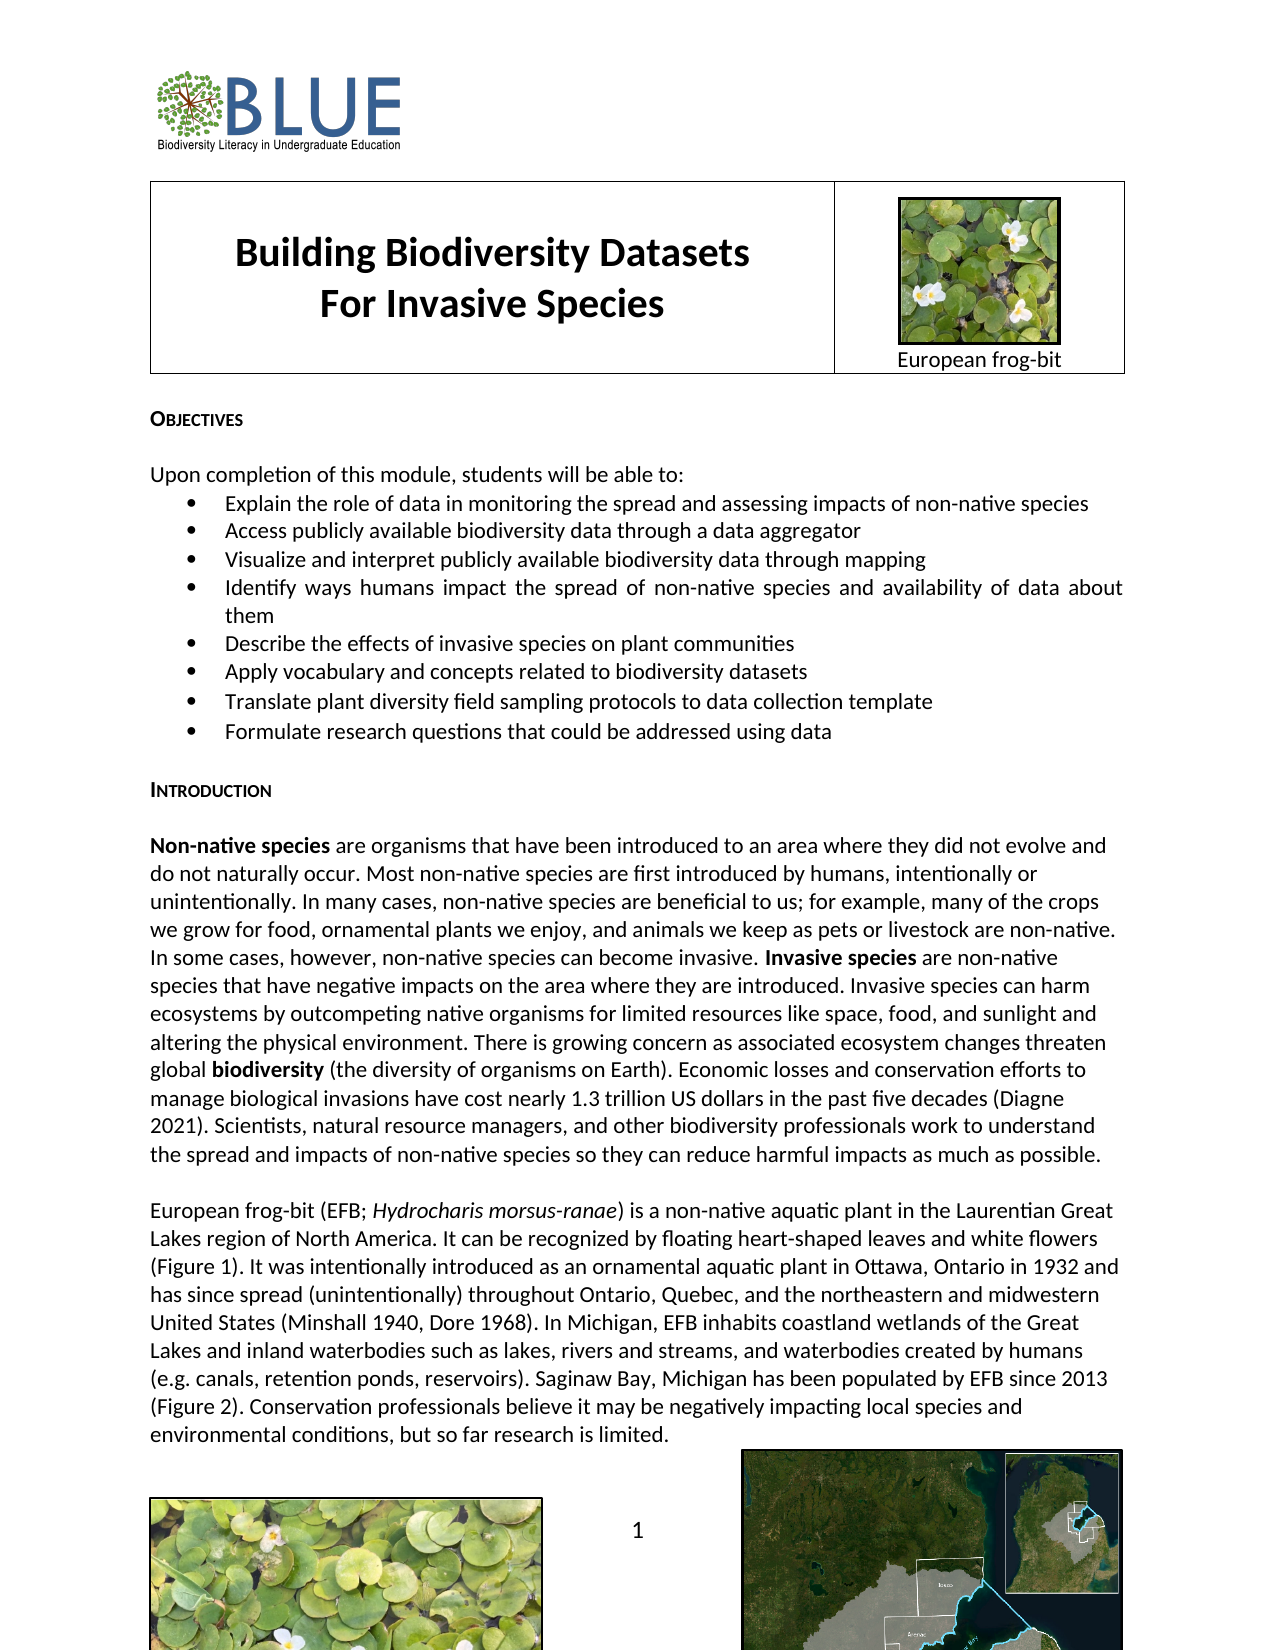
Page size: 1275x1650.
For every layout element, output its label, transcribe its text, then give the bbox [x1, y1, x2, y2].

picture [901, 200, 1057, 342]
text Introduction [150, 775, 1125, 803]
table_header European frog-bit [835, 182, 1124, 373]
picture [151, 1500, 541, 1650]
table_header Building Biodiversity Datasets For Invasive Species [151, 182, 834, 373]
list Describe the effects of invasive species on plant communities [187, 629, 1125, 657]
picture [743, 1451, 1121, 1650]
list Translate plant diversity field sampling protocols to data collection template [187, 687, 1125, 715]
list Apply vocabulary and concepts related to biodiversity datasets [187, 657, 1125, 685]
text Upon completion of this module, students will be able to: [150, 461, 1125, 489]
picture [152, 68, 415, 157]
subtitle Objectives [150, 404, 1125, 433]
list Formulate research questions that could be addressed using data [187, 717, 1125, 745]
list Visualize and interpret publicly available biodiversity data through mapping [187, 545, 1125, 573]
text Non-native species are organisms that have been introduced to an area where they did not evolve and do not naturally occur. Most non-native species are first introduced by humans, intentionally or unintentionally. In many cases, non-native species are beneficial to us; for example, many of the crops we grow for food, ornamental plants we enjoy, and animals we keep as pets or livestock are non-native. In some cases, however, non-native species can become invasive. Invasive species are non-native species that have negative impacts on the area where they are introduced. Invasive species can harm ecosystems by outcompeting native organisms for limited resources like space, food, and sunlight and altering the physical environment. There is growing concern as associated ecosystem changes threaten global biodiversity (the diversity of organisms on Earth). Economic losses and conservation efforts to manage biological invasions have cost nearly 1.3 trillion US dollars in the past five decades (Diagne 2021). Scientists, natural resource managers, and other biodiversity professionals work to understand the spread and impacts of non-native species so they can reduce harmful impacts as much as possible. [150, 831, 1125, 1168]
list Access publicly available biodiversity data through a data aggregator [187, 517, 1125, 545]
list Identify ways humans impact the spread of non-native species and availability of data about them [187, 573, 1125, 629]
list Explain the role of data in monitoring the spread and assessing impacts of non-native species [187, 489, 1125, 517]
text European frog-bit (EFB; Hydrocharis morsus-ranae) is a non-native aquatic plant in the Laurentian Great Lakes region of North America. It can be recognized by floating heart-shaped leaves and white flowers (Figure 1). It was intentionally introduced as an ornamental aquatic plant in Ottawa, Ontario in 1932 and has since spread (unintentionally) throughout Ontario, Quebec, and the northeastern and midwestern United States (Minshall 1940, Dore 1968). In Michigan, EFB inhabits coastland wetlands of the Great Lakes and inland waterbodies such as lakes, rivers and streams, and waterbodies created by humans (e.g. canals, retention ponds, reservoirs). Saginaw Bay, Michigan has been populated by EFB since 2013 (Figure 2). Conservation professionals believe it may be negatively impacting local species and environmental conditions, but so far research is limited. [150, 1196, 1125, 1448]
